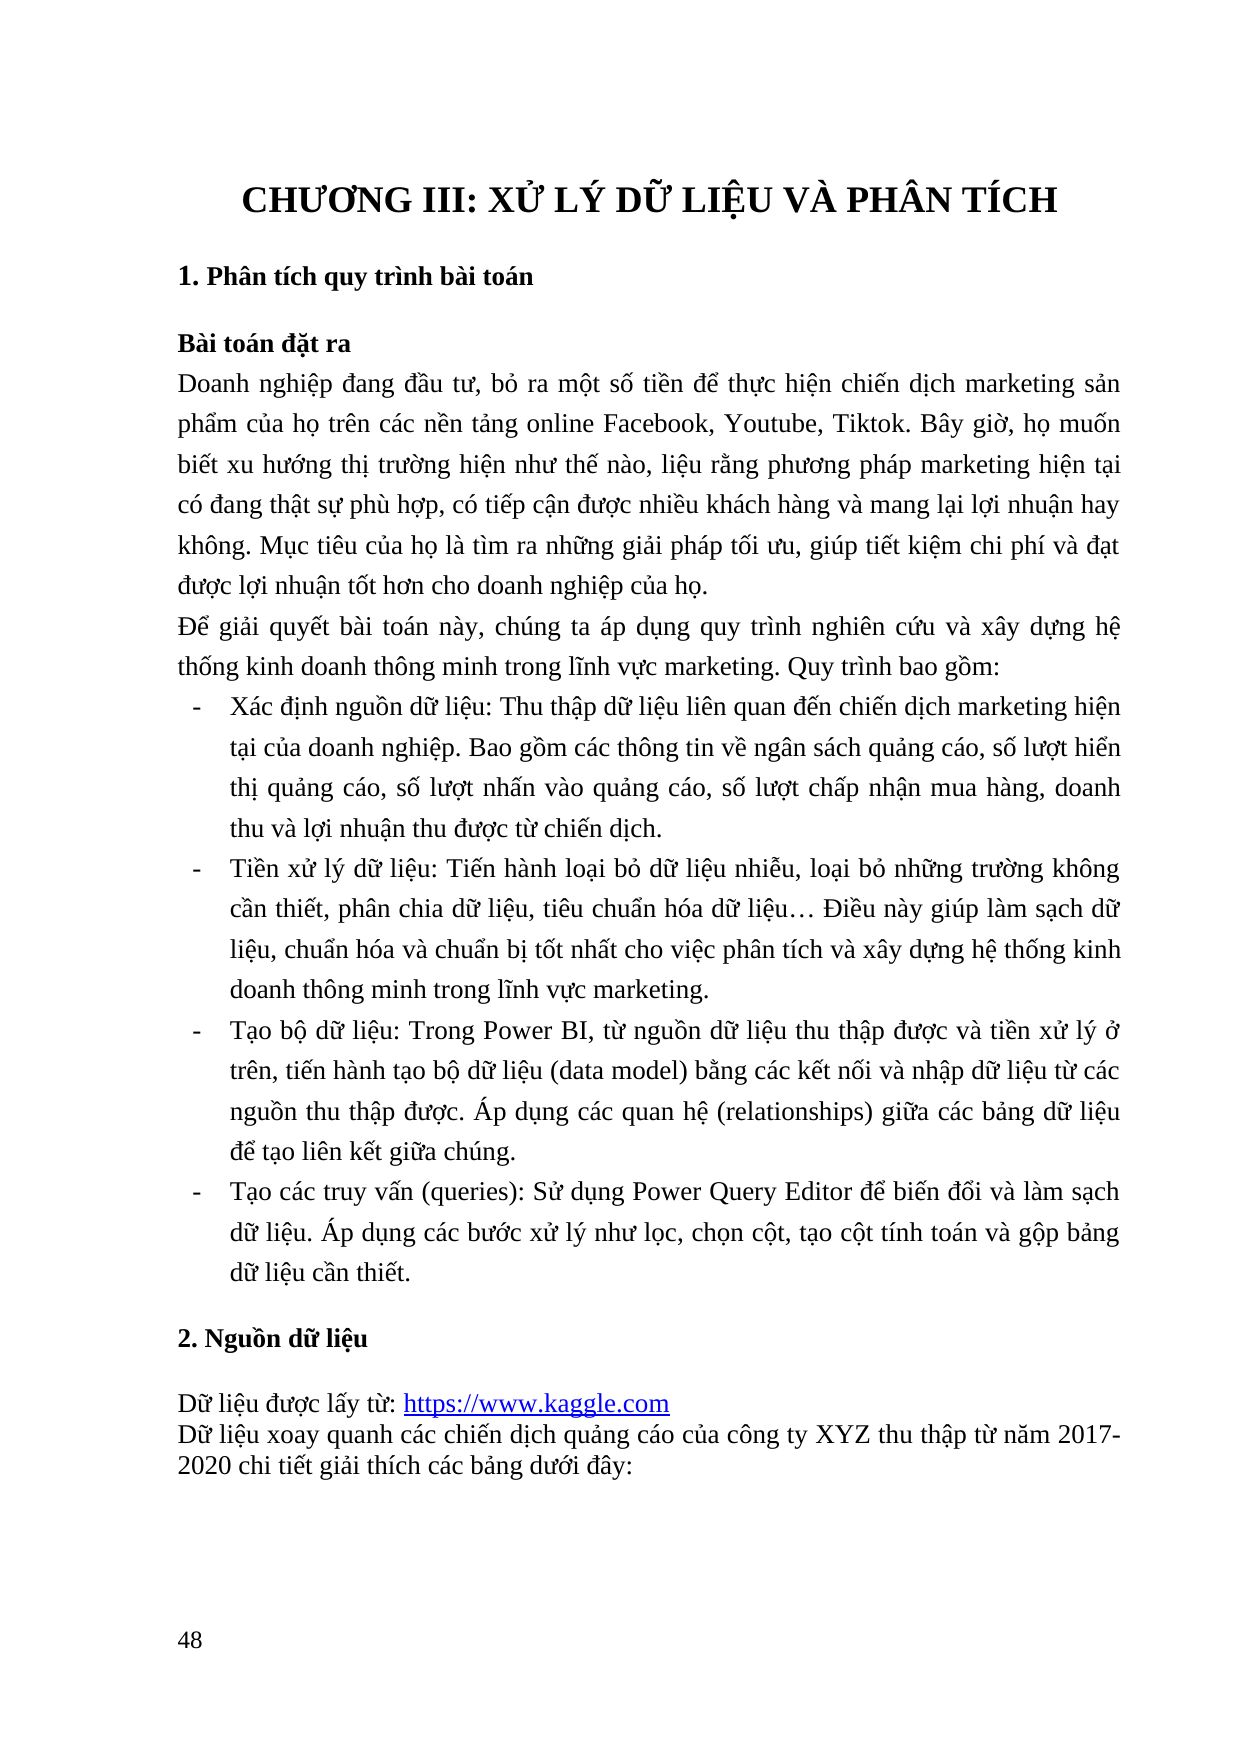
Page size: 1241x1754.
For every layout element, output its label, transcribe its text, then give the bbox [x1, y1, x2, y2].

list Tạo các truy vấn (queries): Sử dụng Power Query Editor để biến đổi và làm sạch dữ liệu. Áp dụng các bước xử lý như lọc, chọn cột, tạo cột tính toán và gộp bảng dữ liệu cần thiết. [192, 1176, 1122, 1287]
list Tiền xử lý dữ liệu: Tiến hành loại bỏ dữ liệu nhiễu, loại bỏ những trường không cần thiết, phân chia dữ liệu, tiêu chuẩn hóa dữ liệu… Điều này giúp làm sạch dữ liệu, chuẩn hóa và chuẩn bị tốt nhất cho việc phân tích và xây dựng hệ thống kinh doanh thông minh trong lĩnh vực marketing. [192, 852, 1122, 1004]
text Dữ liệu xoay quanh các chiến dịch quảng cáo của công ty XYZ thu thập từ năm 2017-2020 chi tiết giải thích các bảng dưới đây: [177, 1418, 1122, 1481]
subtitle CHƯƠNG III: XỬ LÝ DỮ LIỆU VÀ PHÂN TÍCH [177, 177, 1122, 220]
text Bài toán đặt ra [177, 327, 1122, 358]
text 2. Nguồn dữ liệu [177, 1322, 1122, 1353]
text 1. Phân tích quy trình bài toán [177, 258, 1122, 292]
list Tạo bộ dữ liệu: Trong Power BI, từ nguồn dữ liệu thu thập được và tiền xử lý ở trên, tiến hành tạo bộ dữ liệu (data model) bằng các kết nối và nhập dữ liệu từ các nguồn thu thập được. Áp dụng các quan hệ (relationships) giữa các bảng dữ liệu để tạo liên kết giữa chúng. [192, 1014, 1122, 1166]
text Doanh nghiệp đang đầu tư, bỏ ra một số tiền để thực hiện chiến dịch marketing sản phẩm của họ trên các nền tảng online Facebook, Youtube, Tiktok. Bây giờ, họ muốn biết xu hướng thị trường hiện như thế nào, liệu rằng phương pháp marketing hiện tại có đang thật sự phù hợp, có tiếp cận được nhiều khách hàng và mang lại lợi nhuận hay không. Mục tiêu của họ là tìm ra những giải pháp tối ưu, giúp tiết kiệm chi phí và đạt được lợi nhuận tốt hơn cho doanh nghiệp của họ. [177, 367, 1122, 600]
text Để giải quyết bài toán này, chúng ta áp dụng quy trình nghiên cứu và xây dựng hệ thống kinh doanh thông minh trong lĩnh vực marketing. Quy trình bao gồm: [177, 610, 1122, 681]
list Xác định nguồn dữ liệu: Thu thập dữ liệu liên quan đến chiến dịch marketing hiện tại của doanh nghiệp. Bao gồm các thông tin về ngân sách quảng cáo, số lượt hiển thị quảng cáo, số lượt nhấn vào quảng cáo, số lượt chấp nhận mua hàng, doanh thu và lợi nhuận thu được từ chiến dịch. [192, 691, 1122, 843]
text Dữ liệu được lấy từ: https://www.kaggle.com [177, 1387, 1122, 1418]
